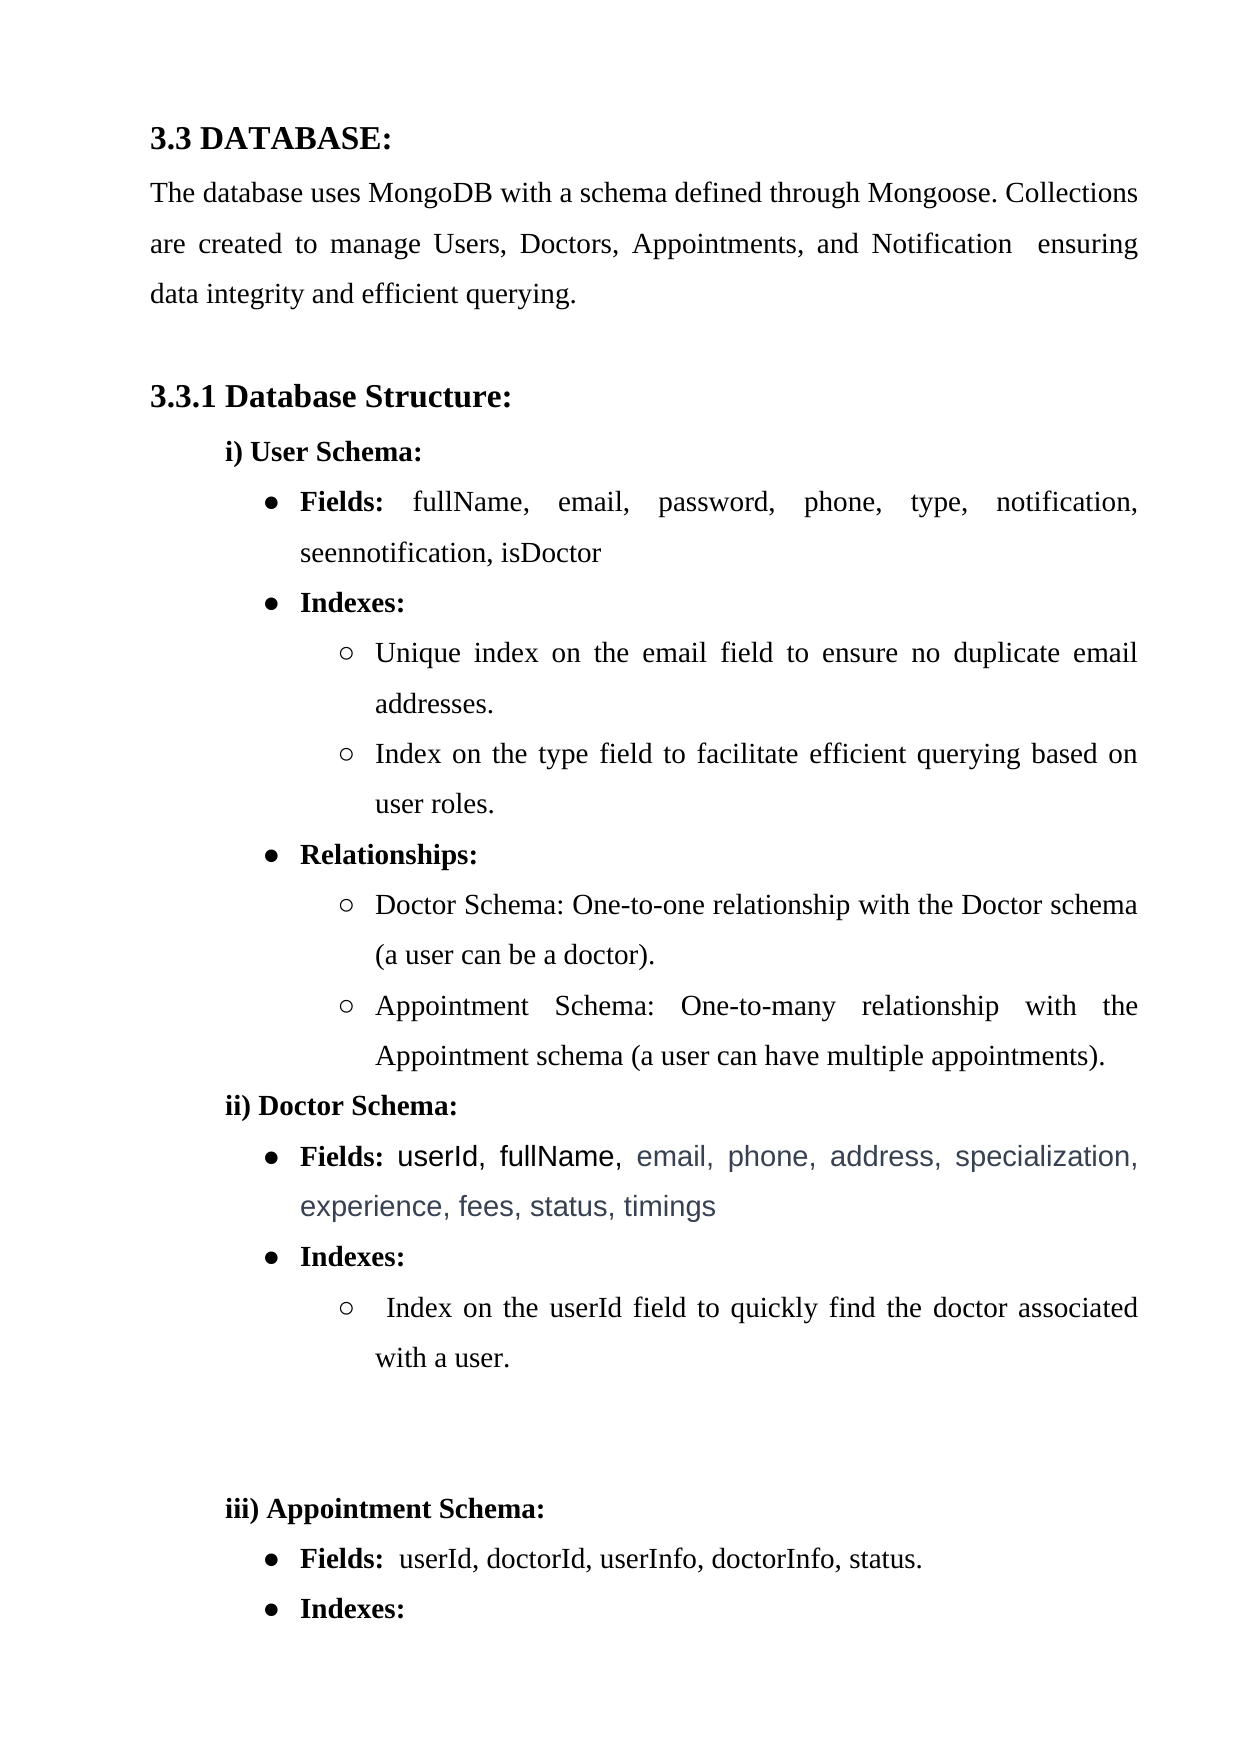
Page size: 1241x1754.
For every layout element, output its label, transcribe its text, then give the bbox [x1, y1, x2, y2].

list Doctor Schema: One-to-one relationship with the Doctor schema (a user can be a doctor). [337, 887, 1139, 971]
list Fields: userId, fullName, email, phone, address, specialization, experience, fees, status, timings [262, 1139, 1139, 1223]
list Appointment Schema: One-to-many relationship with the Appointment schema (a user can have multiple appointments). [337, 988, 1139, 1072]
list Indexes: [262, 585, 1139, 619]
list Index on the userId field to quickly find the doctor associated with a user. [337, 1290, 1139, 1373]
text iii) Appointment Schema: [225, 1491, 1139, 1524]
list Relationships: [262, 837, 1139, 870]
text i) User Schema: [225, 434, 1139, 468]
text The database uses MongoDB with a schema defined through Mongoose. Collections are created to manage Users, Doctors, Appointments, and Notification ensuring data integrity and efficient querying. [150, 176, 1139, 310]
list Index on the type field to facilitate efficient querying based on user roles. [337, 736, 1139, 820]
text ii) Doctor Schema: [225, 1088, 1139, 1122]
list Indexes: [262, 1592, 1139, 1625]
subtitle 3.3.1 Database Structure: [150, 377, 1139, 415]
list Fields: userId, doctorId, userInfo, doctorInfo, status. [262, 1541, 1139, 1575]
list Fields: fullName, email, password, phone, type, notification, seennotification, isDoctor [262, 484, 1139, 568]
subtitle 3.3 DATABASE: [150, 118, 1139, 156]
list Unique index on the email field to ensure no duplicate email addresses. [337, 636, 1139, 719]
list Indexes: [262, 1239, 1139, 1273]
